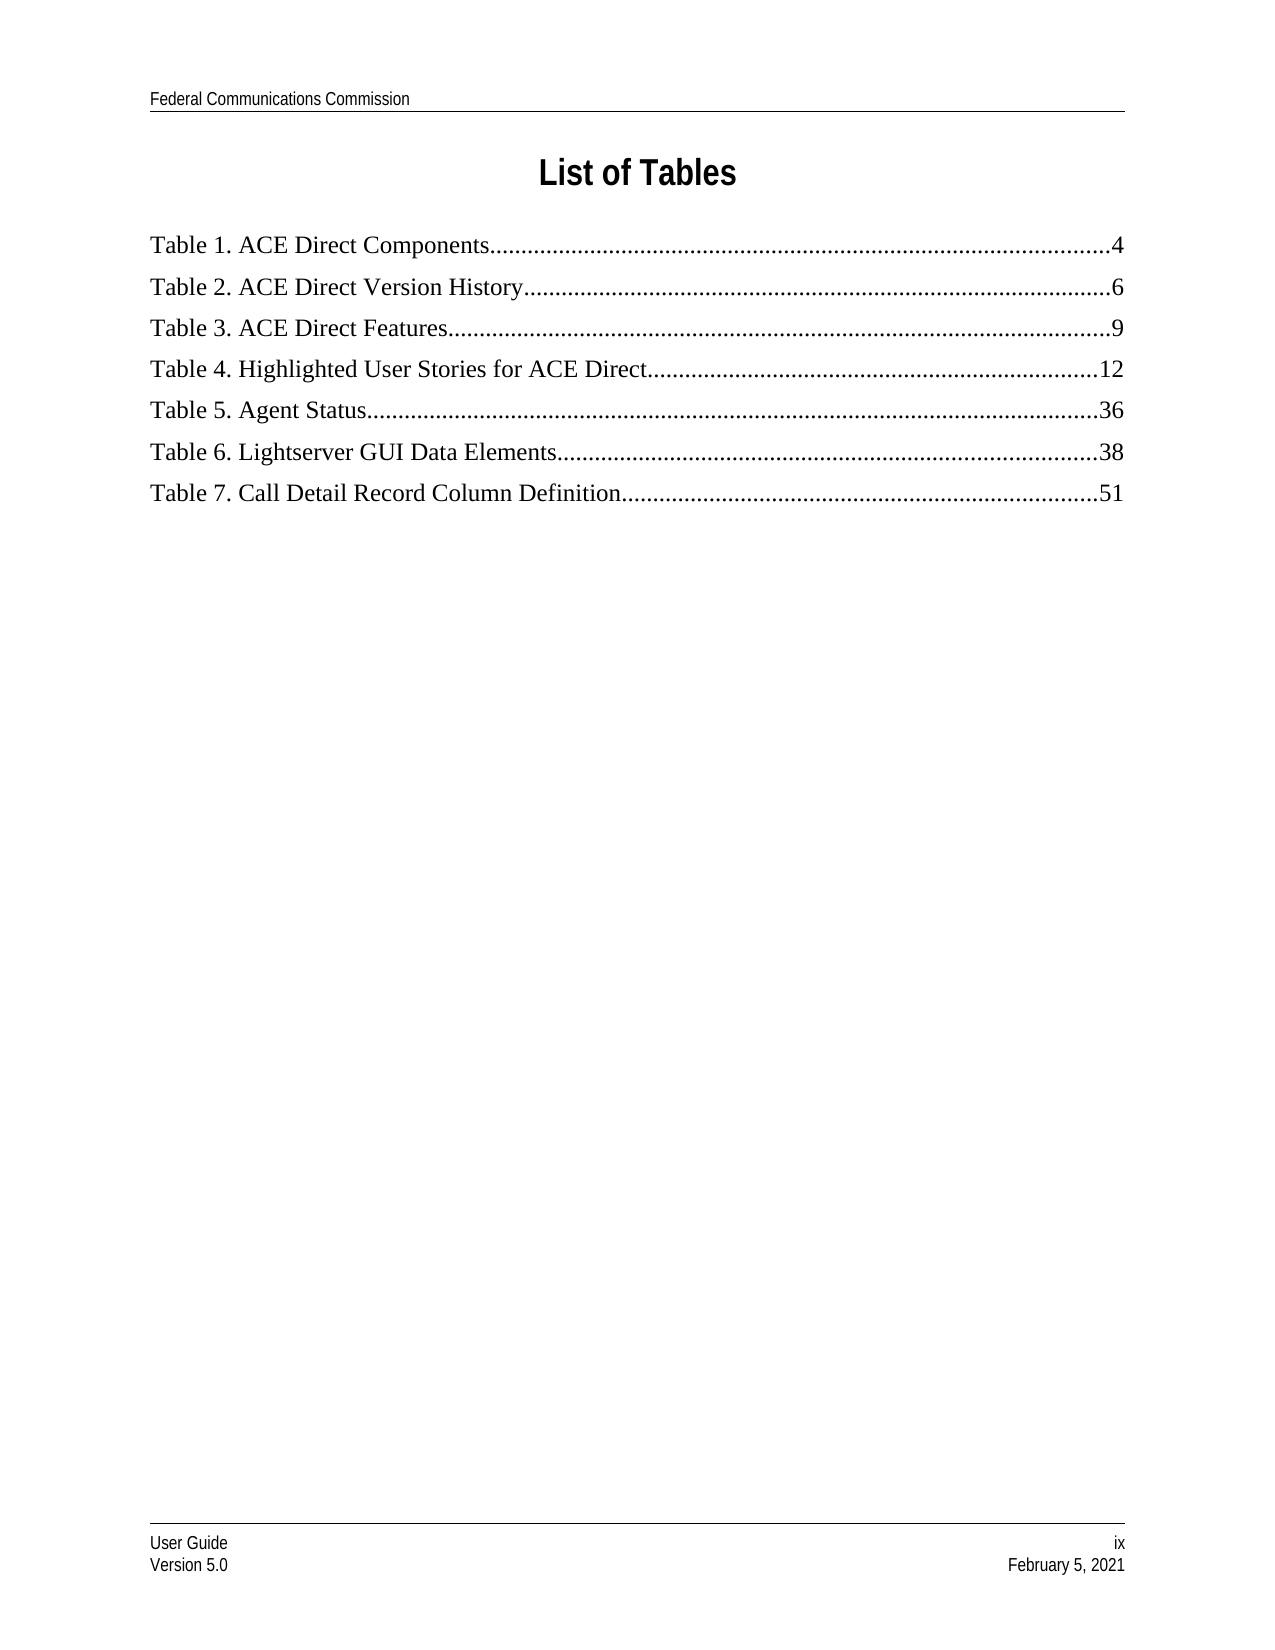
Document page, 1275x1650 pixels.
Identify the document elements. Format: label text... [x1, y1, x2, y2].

text Table 2. ACE Direct Version History 6 [150, 272, 1125, 301]
text Table 6. Lightserver GUI Data Elements 38 [150, 437, 1125, 466]
text Table 5. Agent Status 36 [150, 396, 1125, 424]
text Table 1. ACE Direct Components 4 [150, 231, 1125, 259]
text Table 7. Call Detail Record Column Definition 51 [150, 478, 1125, 507]
text List of Tables [150, 150, 1125, 193]
text Table 4. Highlighted User Stories for ACE Direct 12 [150, 354, 1125, 383]
text Table 3. ACE Direct Features 9 [150, 313, 1125, 342]
